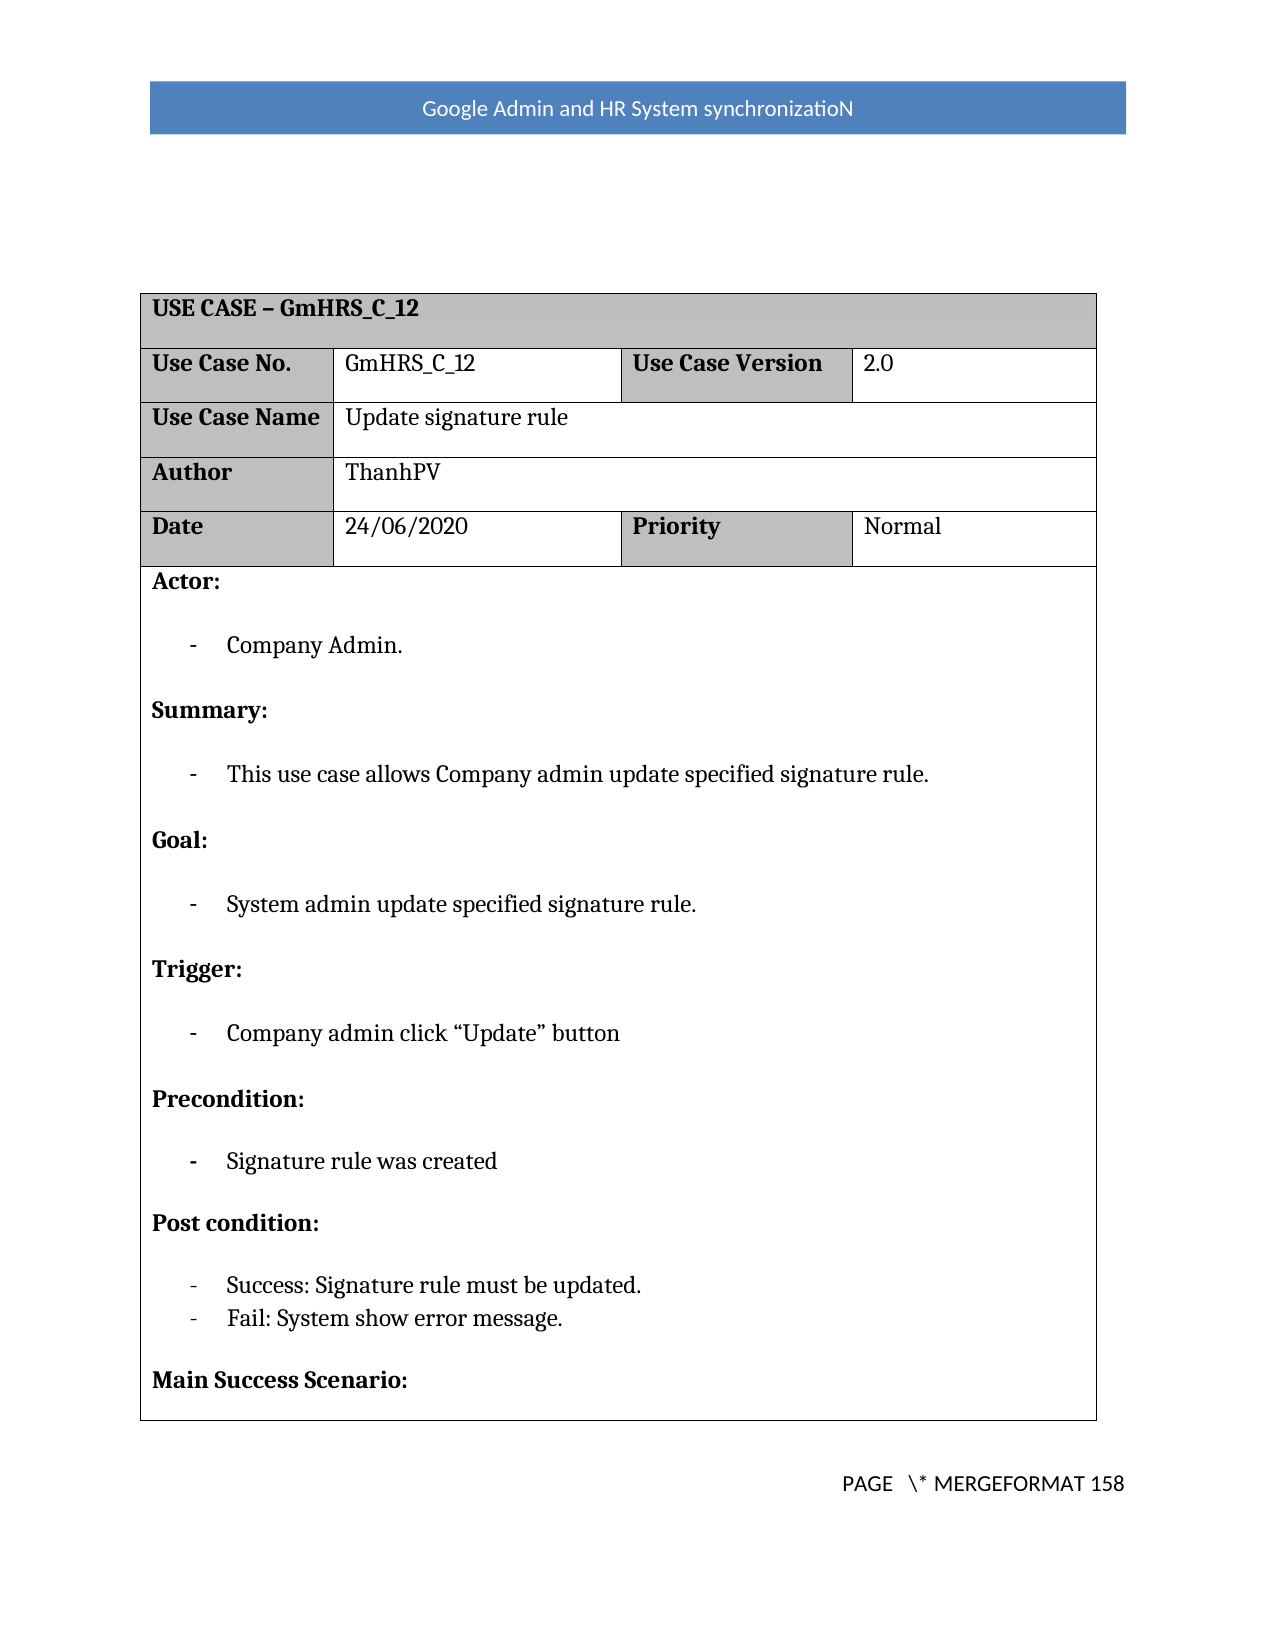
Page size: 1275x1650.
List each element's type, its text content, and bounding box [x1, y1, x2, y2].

table_cell Update signature rule [334, 403, 1096, 457]
table_cell ThanhPV [334, 458, 1096, 511]
table_cell Date [141, 512, 333, 566]
table_cell 24/06/2020 [334, 512, 621, 566]
table_cell Use Case Version [622, 349, 852, 402]
table_cell 2.0 [853, 349, 1096, 402]
table_header USE CASE – GmHRS_C_12 [141, 294, 1096, 348]
table_cell Priority [622, 512, 852, 566]
table_cell GmHRS_C_12 [334, 349, 621, 402]
table_cell Normal [853, 512, 1096, 566]
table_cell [141, 567, 1096, 1420]
table_cell Author [141, 458, 333, 511]
table_cell Use Case Name [141, 403, 333, 457]
table_cell Use Case No. [141, 349, 333, 402]
